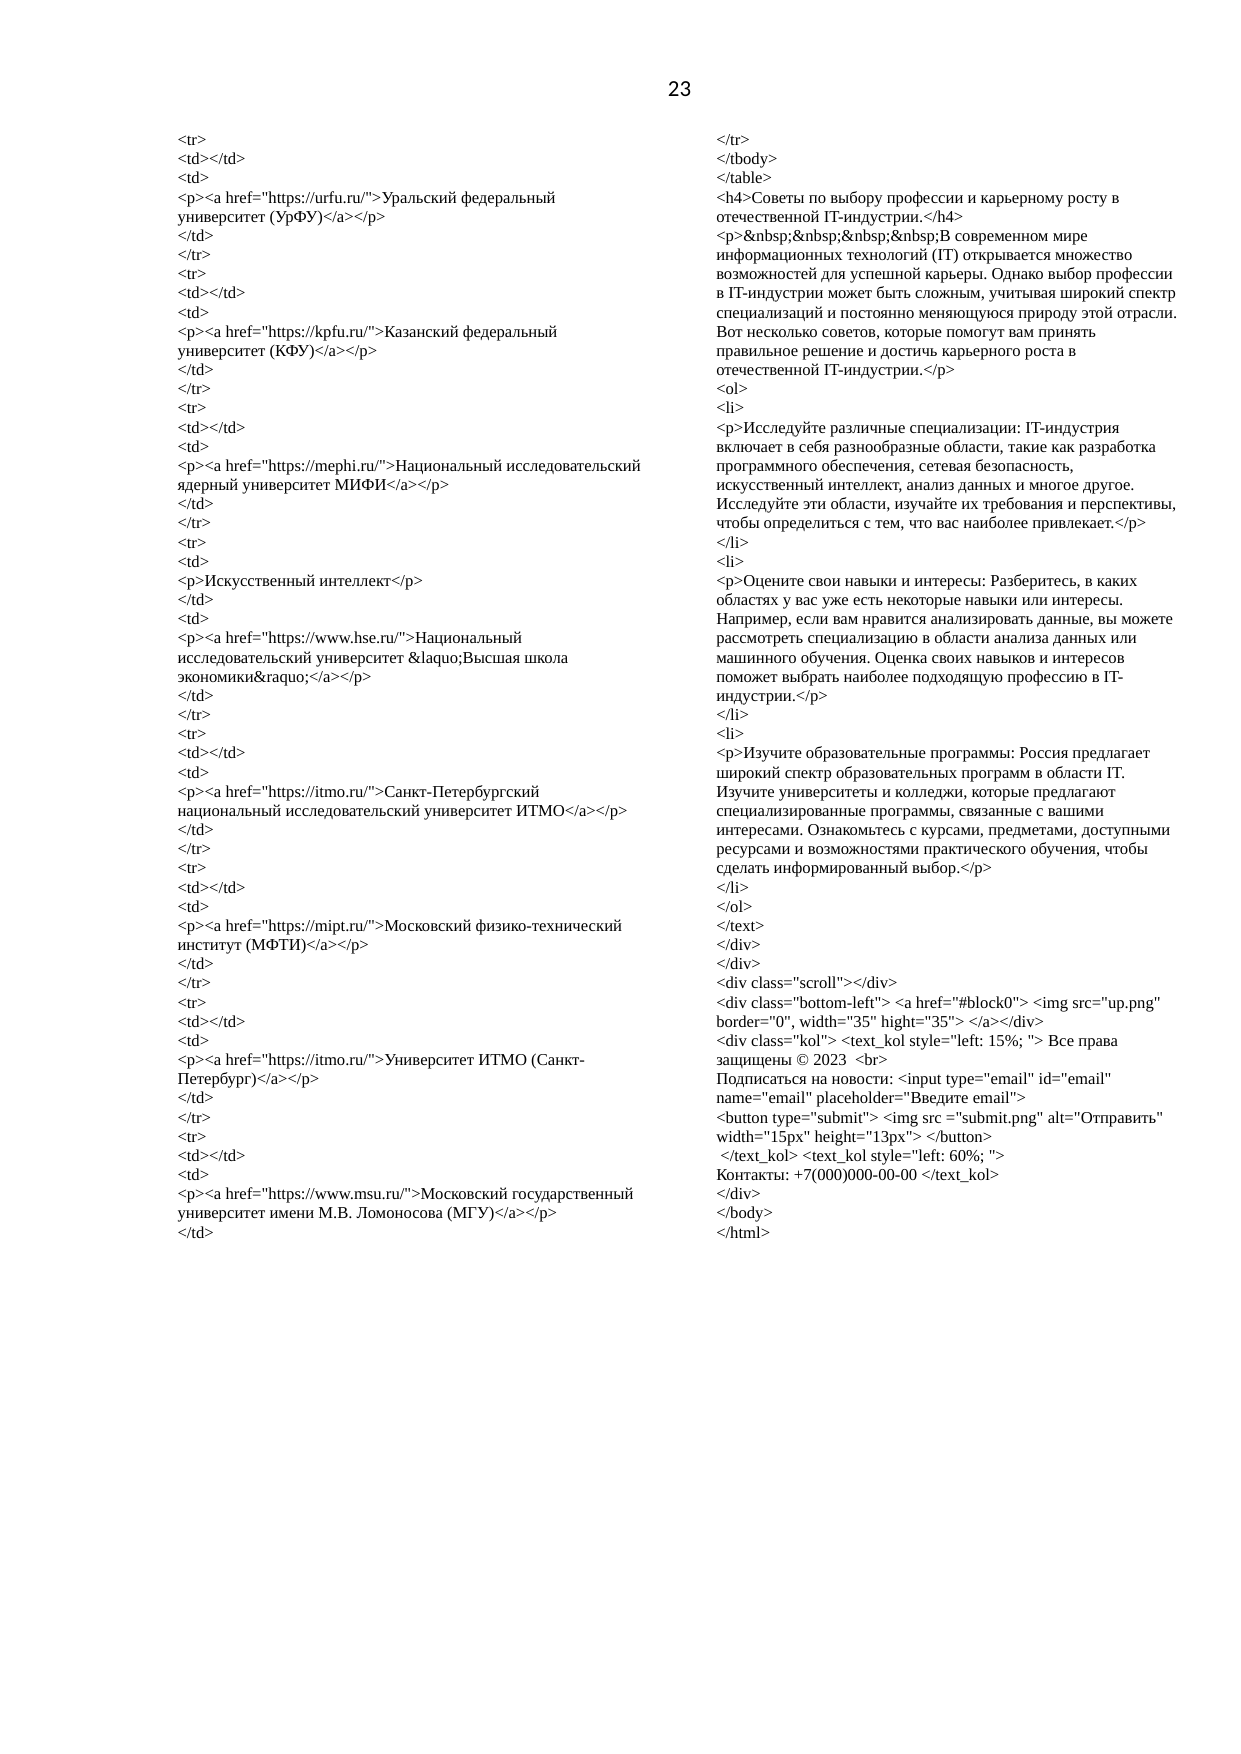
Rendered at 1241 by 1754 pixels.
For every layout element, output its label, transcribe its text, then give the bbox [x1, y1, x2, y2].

text </td> [177, 820, 642, 839]
text <div class="bottom-left"> <a href="#block0"> <img src="up.png" border="0", width="35" hight="35"> </a></div> [716, 992, 1181, 1031]
text <div class="kol"> <text_kol style="left: 15%; "> Все права защищены ©️ 2023 <br> [716, 1031, 1181, 1069]
text <tr> [177, 398, 642, 417]
text <li> [716, 724, 1181, 743]
text </tr> [177, 513, 642, 532]
text Контакты: +7(000)000-00-00 </text_kol> [716, 1165, 1181, 1184]
text Подписаться на новости: <input type="email" id="email" name="email" placeholder="Введите email"> [716, 1069, 1181, 1107]
text </tr> [177, 1107, 642, 1127]
text <p>Оцените свои навыки и интересы: Разберитесь, в каких областях у вас уже есть некоторые навыки или интересы. Например, если вам нравится анализировать данные, вы можете рассмотреть специализацию в области анализа данных или машинного обучения. Оценка своих навыков и интересов поможет выбрать наиболее подходящую профессию в IT-индустрии.</p> [716, 571, 1181, 705]
text </body> [716, 1203, 1181, 1222]
text <td> [177, 1165, 642, 1184]
text </td> [177, 1222, 642, 1242]
text <p><a href="https://www.hse.ru/">Национальный исследовательский университет &laquo;Высшая школа экономики&raquo;</a></p> [177, 628, 642, 686]
text <li> [716, 398, 1181, 417]
text <td></td> [177, 1146, 642, 1165]
text <p>Исследуйте различные специализации: IT-индустрия включает в себя разнообразные области, такие как разработка программного обеспечения, сетевая безопасность, искусственный интеллект, анализ данных и многое другое. Исследуйте эти области, изучайте их требования и перспективы, чтобы определиться с тем, что вас наиболее привлекает.</p> [716, 417, 1181, 532]
text </tr> [177, 839, 642, 858]
text <td> [177, 609, 642, 628]
text <tr> [177, 130, 642, 149]
text </td> [177, 686, 642, 705]
text <tr> [177, 858, 642, 877]
text <td></td> [177, 877, 642, 897]
text <tr> [177, 532, 642, 552]
text <tr> [177, 264, 642, 283]
text <td> [177, 437, 642, 456]
text <p><a href="https://mephi.ru/">Национальный исследовательский ядерный университет МИФИ</a></p> [177, 456, 642, 494]
text <td> [177, 168, 642, 187]
text </tbody> [716, 149, 1181, 168]
text </text_kol> <text_kol style="left: 60%; "> [716, 1146, 1181, 1165]
text <p><a href="https://kpfu.ru/">Казанский федеральный университет (КФУ)</a></p> [177, 322, 642, 360]
text <p>Изучите образовательные программы: Россия предлагает широкий спектр образовательных программ в области IT. Изучите университеты и колледжи, которые предлагают специализированные программы, связанные с вашими интересами. Ознакомьтесь с курсами, предметами, доступными ресурсами и возможностями практического обучения, чтобы сделать информированный выбор.</p> [716, 743, 1181, 877]
text </div> [716, 954, 1181, 973]
text <td></td> [177, 1012, 642, 1031]
text <p><a href="https://urfu.ru/">Уральский федеральный университет (УрФУ)</a></p> [177, 187, 642, 226]
text </td> [177, 494, 642, 513]
text <button type="submit"> <img src ="submit.png" alt="Отправить" width="15px" height="13px"> </button> [716, 1107, 1181, 1146]
text <tr> [177, 992, 642, 1012]
text <h4>Советы по выбору профессии и карьерному росту в отечественной IT-индустрии.</h4> [716, 187, 1181, 226]
text <p>&nbsp;&nbsp;&nbsp;&nbsp;В современном мире информационных технологий (IT) открывается множество возможностей для успешной карьеры. Однако выбор профессии в IT-индустрии может быть сложным, учитывая широкий спектр специализаций и постоянно меняющуюся природу этой отрасли. Вот несколько советов, которые помогут вам принять правильное решение и достичь карьерного роста в отечественной IT-индустрии.</p> [716, 226, 1181, 379]
text </table> [716, 168, 1181, 187]
text </ol> [716, 897, 1181, 916]
text <td> [177, 552, 642, 571]
text <td></td> [177, 417, 642, 437]
text <td> [177, 762, 642, 782]
text </tr> [177, 705, 642, 724]
text <td> [177, 897, 642, 916]
text </tr> [177, 245, 642, 264]
text </li> [716, 532, 1181, 552]
text <li> [716, 552, 1181, 571]
text <ol> [716, 379, 1181, 398]
text </td> [177, 360, 642, 379]
text <td> [177, 302, 642, 322]
text <p>Искусственный интеллект</p> [177, 571, 642, 590]
text <td></td> [177, 283, 642, 302]
text </td> [177, 1088, 642, 1107]
text </tr> [177, 379, 642, 398]
text <p><a href="https://itmo.ru/">Санкт-Петербургский национальный исследовательский университет ИТМО</a></p> [177, 782, 642, 820]
text </li> [716, 877, 1181, 897]
text <tr> [177, 724, 642, 743]
text <div class="scroll"></div> [716, 973, 1181, 992]
text </li> [716, 705, 1181, 724]
text <td></td> [177, 743, 642, 762]
text <tr> [177, 1127, 642, 1146]
text </div> [716, 935, 1181, 954]
text <td></td> [177, 149, 642, 168]
text </tr> [716, 130, 1181, 149]
text </html> [716, 1222, 1181, 1242]
text </td> [177, 954, 642, 973]
text <td> [177, 1031, 642, 1050]
text <p><a href="https://www.msu.ru/">Московский государственный университет имени М.В. Ломоносова (МГУ)</a></p> [177, 1184, 642, 1222]
text </td> [177, 590, 642, 609]
text </tr> [177, 973, 642, 992]
text </text> [716, 916, 1181, 935]
text </td> [177, 226, 642, 245]
text <p><a href="https://itmo.ru/">Университет ИТМО (Санкт-Петербург)</a></p> [177, 1050, 642, 1088]
text <p><a href="https://mipt.ru/">Московский физико-технический институт (МФТИ)</a></p> [177, 916, 642, 954]
text </div> [716, 1184, 1181, 1203]
